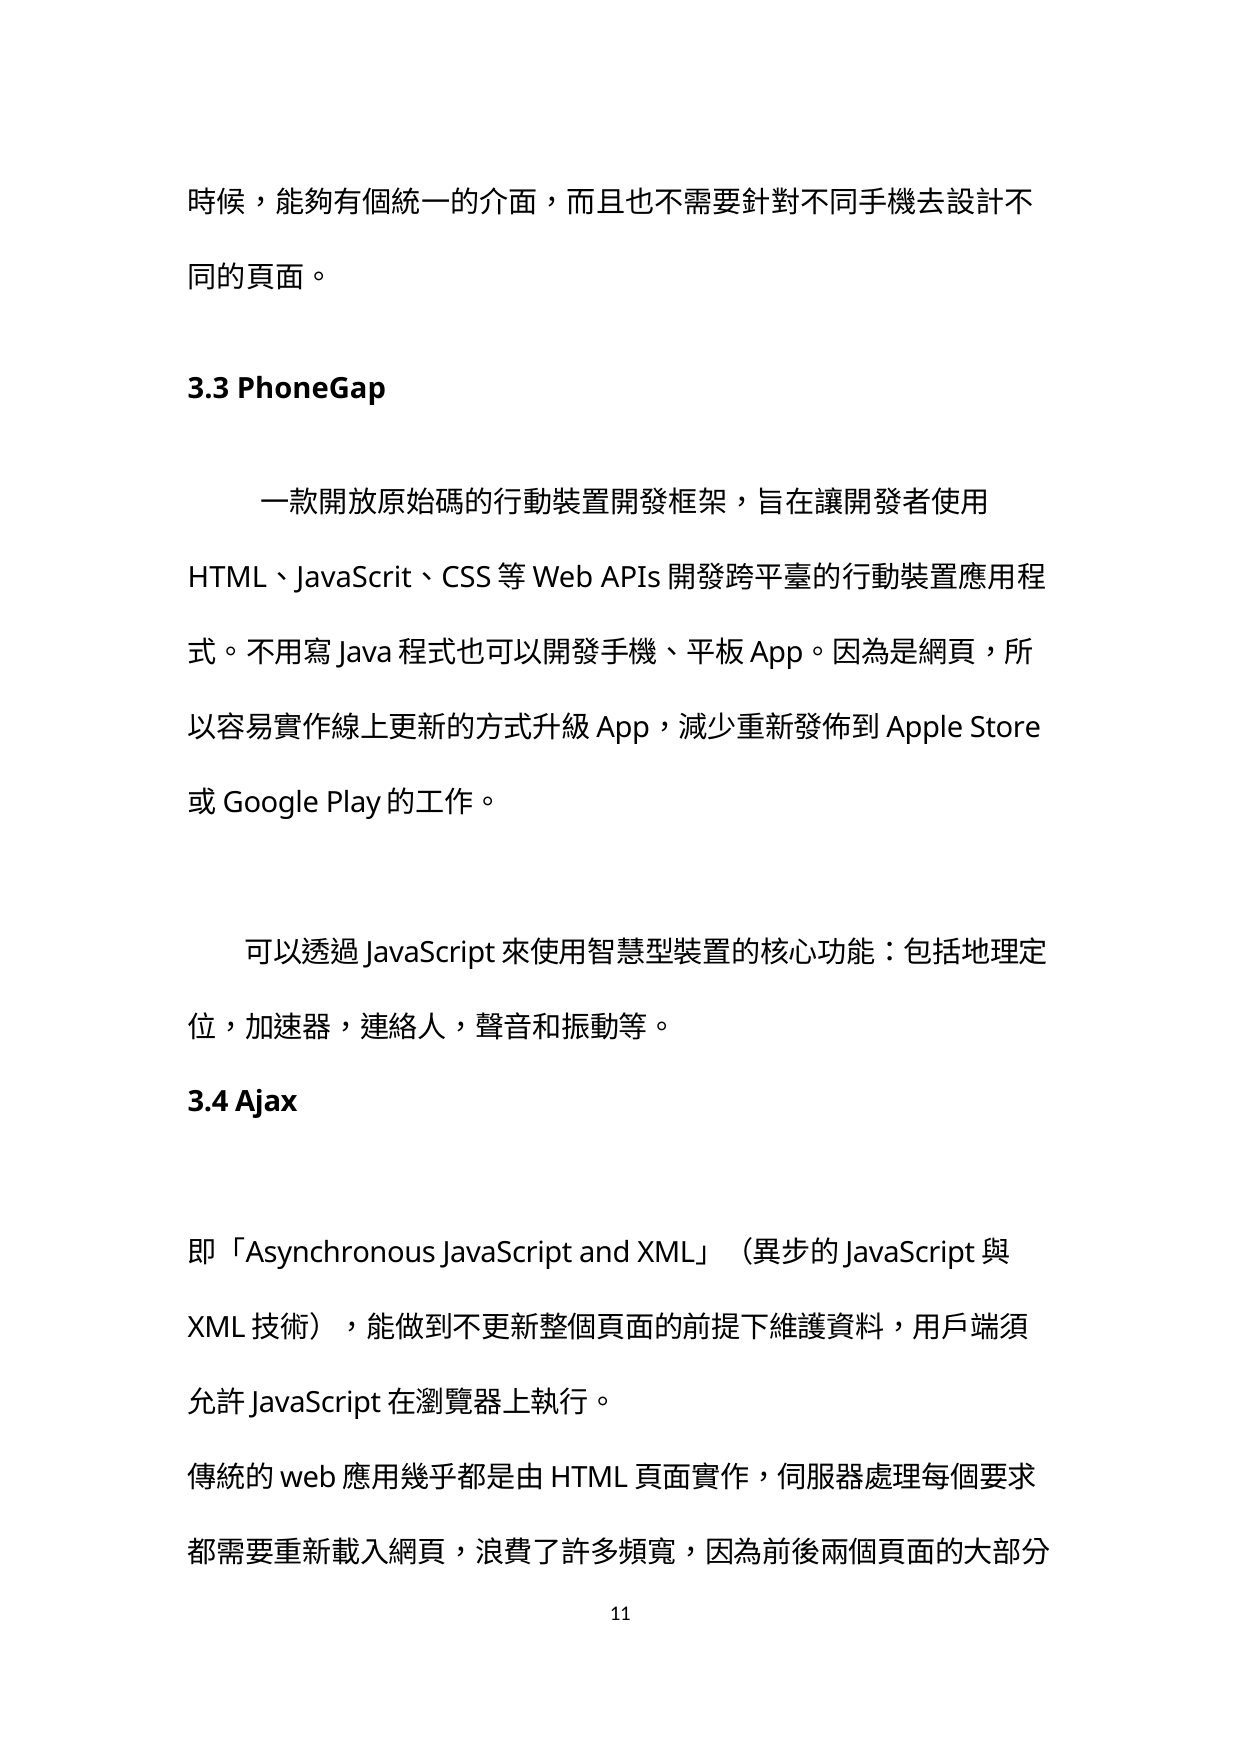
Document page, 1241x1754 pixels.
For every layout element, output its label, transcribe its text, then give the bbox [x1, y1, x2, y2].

text 可以透過JavaScript來使用智慧型裝置的核心功能：包括地理定位，加速器，連絡人，聲音和振動等。 [187, 912, 1053, 1062]
text 即「Asynchronous JavaScript and XML」（異步的JavaScript與XML技術），能做到不更新整個頁面的前提下維護資料，用戶端須允許JavaScript在瀏覽器上執行。 [187, 1212, 1053, 1437]
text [187, 162, 1053, 312]
text 3.4 Ajax [187, 1062, 1053, 1137]
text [187, 1437, 1053, 1587]
text 3.3 PhoneGap [187, 350, 1053, 425]
text 一款開放原始碼的行動裝置開發框架，旨在讓開發者使用HTML、JavaScrit、CSS等Web APIs開發跨平臺的行動裝置應用程式。不用寫Java程式也可以開發手機、平板App。因為是網頁，所以容易實作線上更新的方式升級App，減少重新發佈到Apple Store或Google Play的工作。 [187, 462, 1053, 837]
